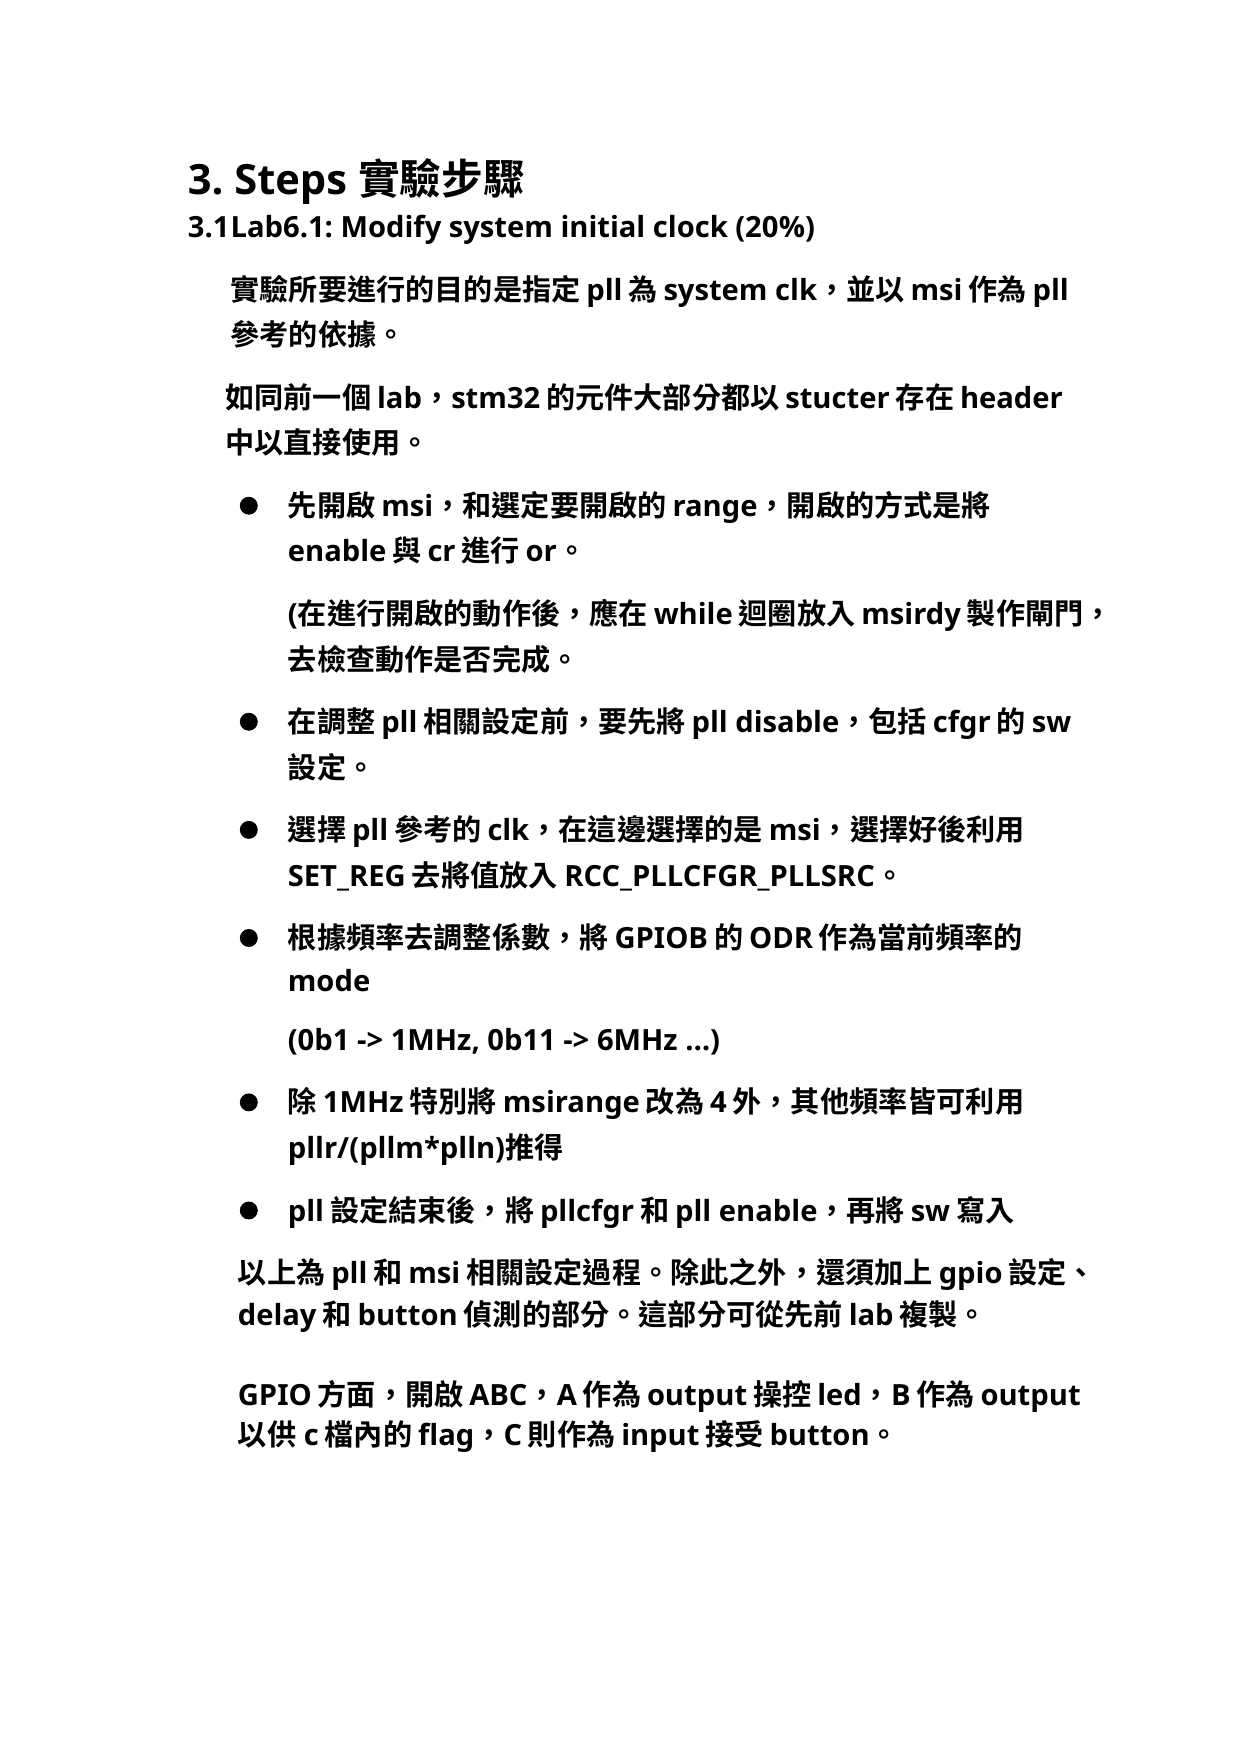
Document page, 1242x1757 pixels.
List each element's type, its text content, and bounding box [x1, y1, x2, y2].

list 選擇pll參考的clk，在這邊選擇的是msi，選擇好後利用SET_REG去將值放入 RCC_PLLCFGR_PLLSRC。 [238, 806, 1092, 894]
text 3. Steps 實驗步驟 [188, 150, 1092, 207]
text 以上為pll和msi相關設定過程。除此之外，還須加上gpio設定、delay和button偵測的部分。這部分可從先前lab複製。 [238, 1249, 1092, 1334]
list Lab6.1: Modify system initial clock (20%) [188, 207, 1092, 246]
list (0b1 -> 1MHz, 0b11 -> 6MHz …) [288, 1019, 1092, 1059]
list 先開啟msi，和選定要開啟的range，開啟的方式是將enable與cr進行or。 [238, 482, 1092, 570]
list 如同前一個lab，stm32的元件大部分都以stucter存在header中以直接使用。 [225, 374, 1092, 462]
list 在調整pll相關設定前，要先將pll disable，包括cfgr的sw設定。 [238, 698, 1092, 786]
list pll設定結束後，將pllcfgr和pll enable，再將sw寫入 [238, 1187, 1092, 1229]
text GPIO方面，開啟ABC，A作為output操控led，B作為output以供 c檔內的flag，C則作為input接受button。 [238, 1374, 1092, 1453]
list (在進行開啟的動作後，應在while迴圈放入msirdy製作閘門，去檢查動作是否完成。 [288, 590, 1092, 678]
list 實驗所要進行的目的是指定pll為system clk，並以msi作為pll參考的依據。 [230, 266, 1092, 354]
list 除1MHz特別將msirange改為4外，其他頻率皆可利用pllr/(pllm*plln)推得 [238, 1079, 1092, 1167]
list 根據頻率去調整係數，將GPIOB的ODR作為當前頻率的mode [238, 914, 1092, 1000]
